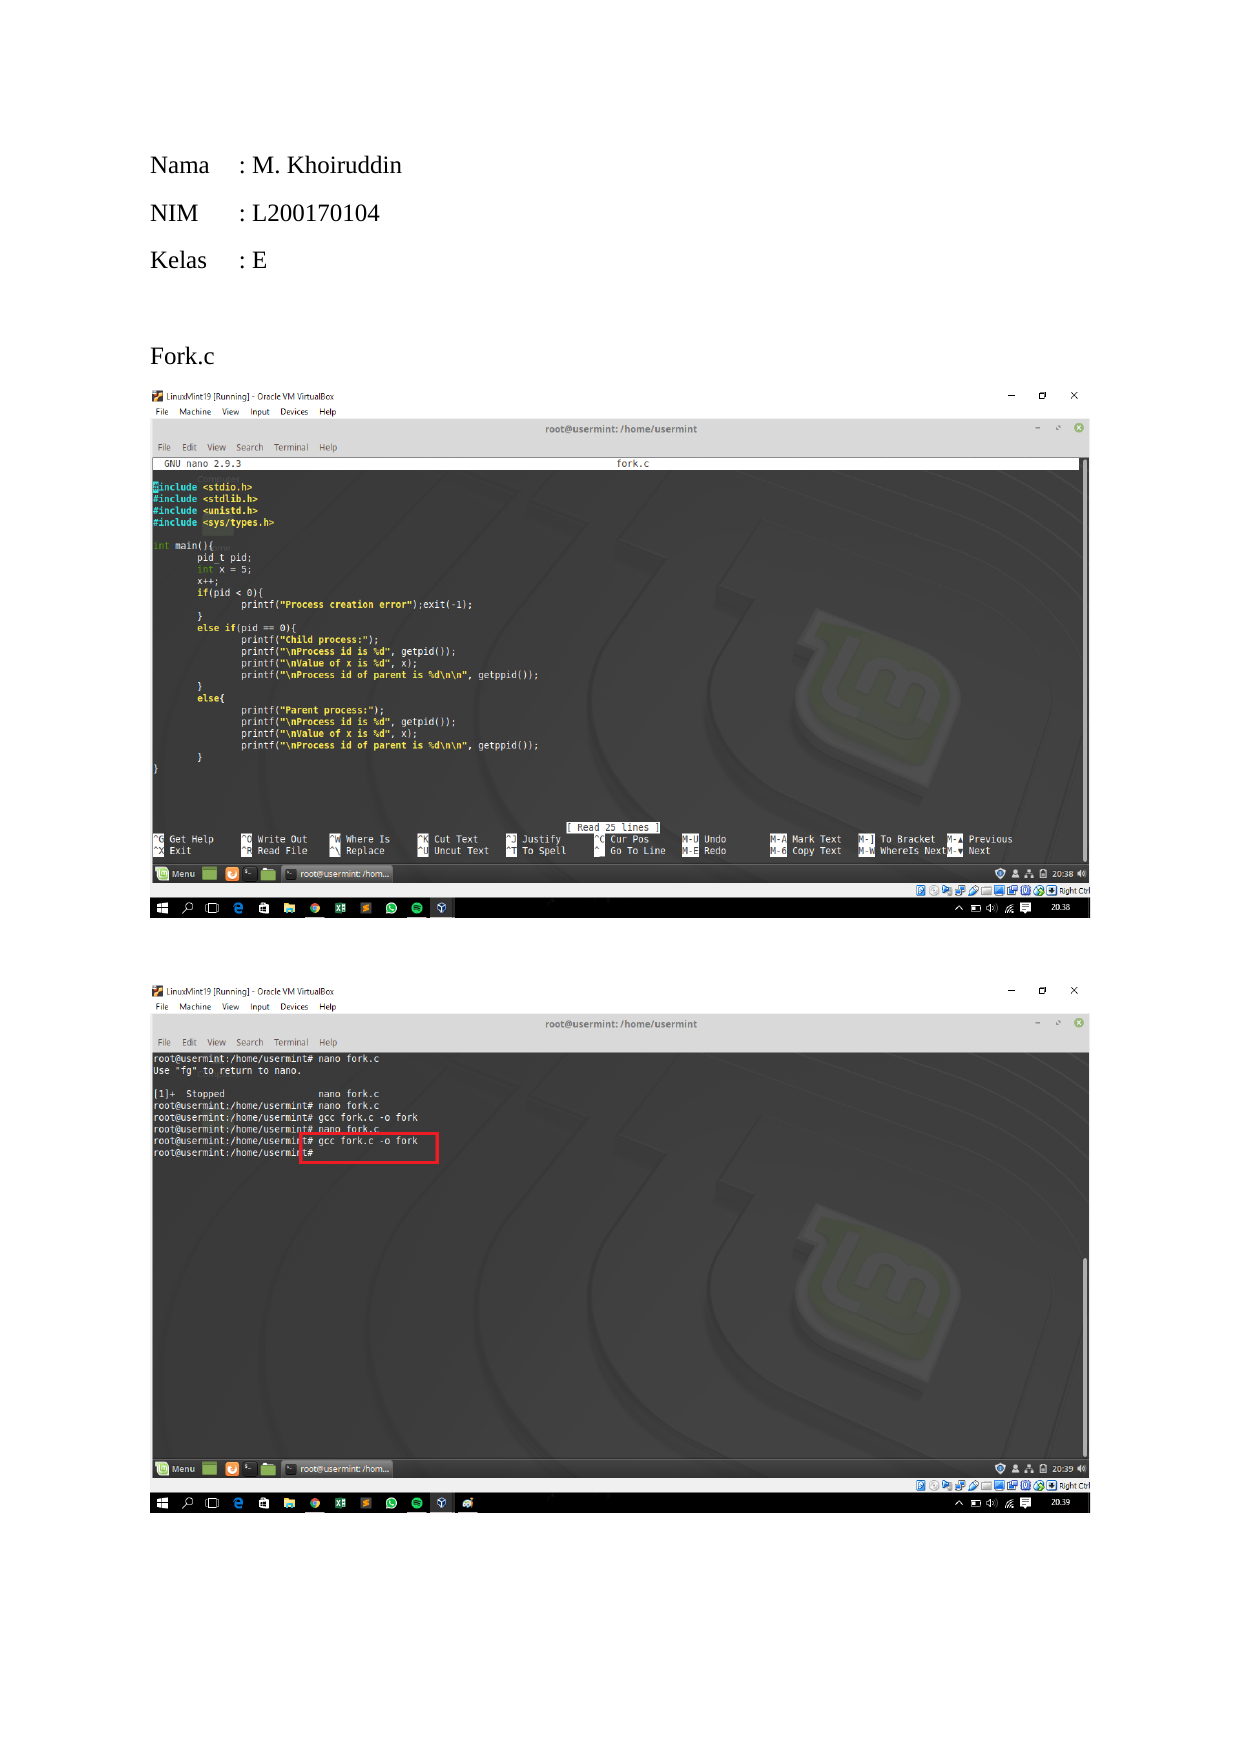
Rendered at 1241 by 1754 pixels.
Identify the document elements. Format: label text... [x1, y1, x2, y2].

text Nama : M. Khoiruddin [150, 150, 1090, 179]
text NIM : L200170104 [150, 198, 1090, 226]
text Fork.c [150, 341, 1090, 369]
picture [150, 983, 1091, 1513]
picture [150, 388, 1091, 918]
text Kelas : E [150, 245, 1090, 274]
